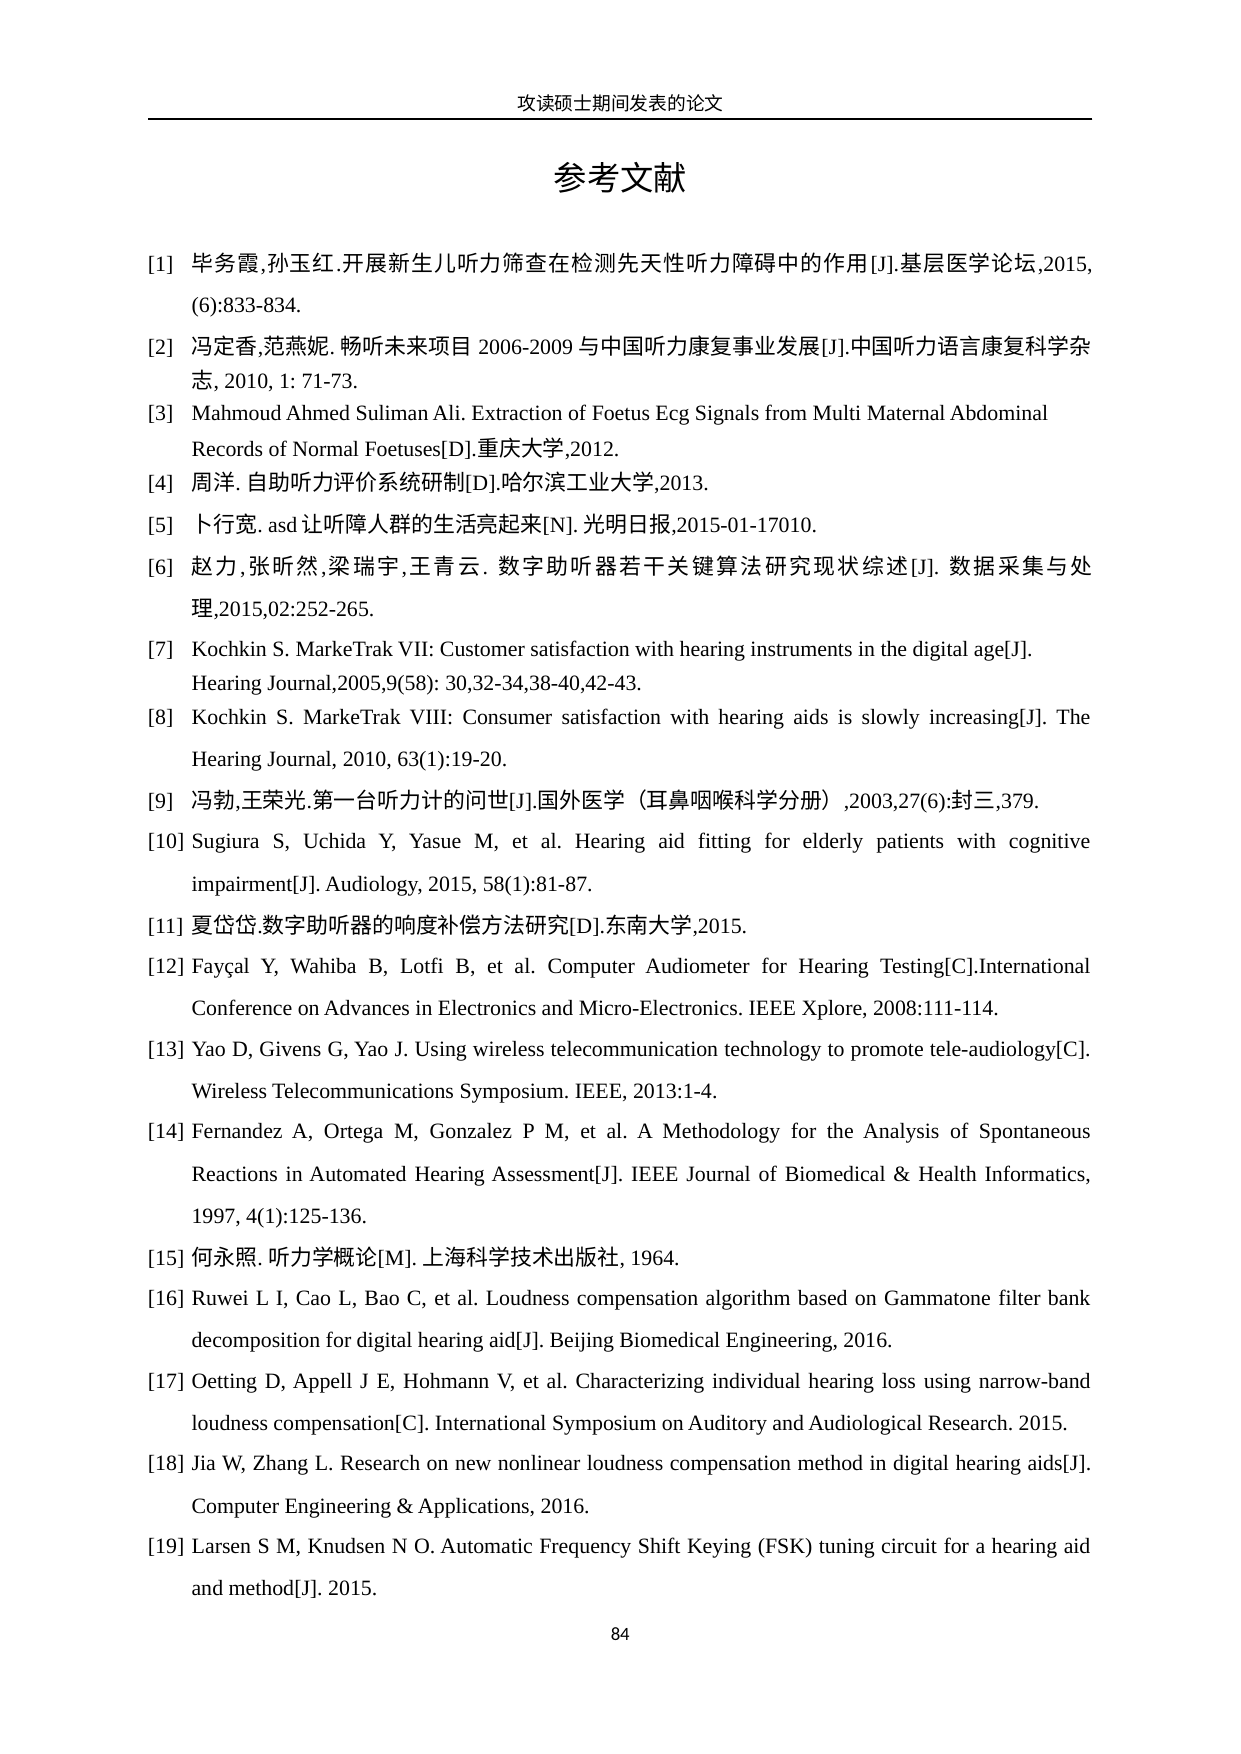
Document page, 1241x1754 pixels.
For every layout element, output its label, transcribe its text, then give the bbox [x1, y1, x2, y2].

list 赵力,张昕然,梁瑞宇,王青云. 数字助听器若干关键算法研究现状综述[J]. 数据采集与处理,2015,02:252-265. [148, 547, 1092, 624]
list Larsen S M, Knudsen N O. Automatic Frequency Shift Keying (FSK) tuning circuit for a hearing aid and method[J]. 2015. [148, 1528, 1092, 1605]
list 何永照. 听力学概论[M]. 上海科学技术出版社, 1964. [148, 1239, 1092, 1273]
list Mahmoud Ahmed Suliman Ali. Extraction of Foetus Ecg Signals from Multi Maternal Abdominal Records of Normal Foetuses[D].重庆大学,2012. [148, 396, 1092, 464]
list 周洋. 自助听力评价系统研制[D].哈尔滨工业大学,2013. [148, 464, 1092, 498]
list 冯定香,范燕妮. 畅听未来项目 2006-2009 与中国听力康复事业发展[J].中国听力语言康复科学杂志, 2010, 1: 71-73. [148, 328, 1092, 396]
list Jia W, Zhang L. Research on new nonlinear loudness compensation method in digital hearing aids[J]. Computer Engineering & Applications, 2016. [148, 1446, 1092, 1522]
list Kochkin S. MarkeTrak VII: Customer satisfaction with hearing instruments in the digital age[J]. Hearing Journal,2005,9(58): 30,32-34,38-40,42-43. [148, 632, 1092, 700]
list 毕务霞,孙玉红.开展新生儿听力筛查在检测先天性听力障碍中的作用[J].基层医学论坛,2015,(6):833-834. [148, 245, 1092, 322]
text 参考文献 [148, 143, 1092, 211]
list 卜行宽. asd让听障人群的生活亮起来[N]. 光明日报,2015-01-17010. [148, 506, 1092, 539]
list 冯勃,王荣光.第一台听力计的问世[J].国外医学（耳鼻咽喉科学分册）,2003,27(6):封三,379. [148, 782, 1092, 816]
list Ruwei L I, Cao L, Bao C, et al. Loudness compensation algorithm based on Gammatone filter bank decomposition for digital hearing aid[J]. Beijing Biomedical Engineering, 2016. [148, 1281, 1092, 1357]
list Kochkin S. MarkeTrak VIII: Consumer satisfaction with hearing aids is slowly increasing[J]. The Hearing Journal, 2010, 63(1):19-20. [148, 700, 1092, 776]
list Sugiura S, Uchida Y, Yasue M, et al. Hearing aid fitting for elderly patients with cognitive impairment[J]. Audiology, 2015, 58(1):81-87. [148, 824, 1092, 901]
list 夏岱岱.数字助听器的响度补偿方法研究[D].东南大学,2015. [148, 907, 1092, 941]
list Fayçal Y, Wahiba B, Lotfi B, et al. Computer Audiometer for Hearing Testing[C].International Conference on Advances in Electronics and Micro-Electronics. IEEE Xplore, 2008:111-114. [148, 949, 1092, 1025]
list Fernandez A, Ortega M, Gonzalez P M, et al. A Methodology for the Analysis of Spontaneous Reactions in Automated Hearing Assessment[J]. IEEE Journal of Biomedical & Health Informatics, 1997, 4(1):125-136. [148, 1114, 1092, 1233]
list Oetting D, Appell J E, Hohmann V, et al. Characterizing individual hearing loss using narrow-band loudness compensation[C]. International Symposium on Auditory and Audiological Research. 2015. [148, 1363, 1092, 1440]
list Yao D, Givens G, Yao J. Using wireless telecommunication technology to promote tele-audiology[C]. Wireless Telecommunications Symposium. IEEE, 2013:1-4. [148, 1031, 1092, 1108]
